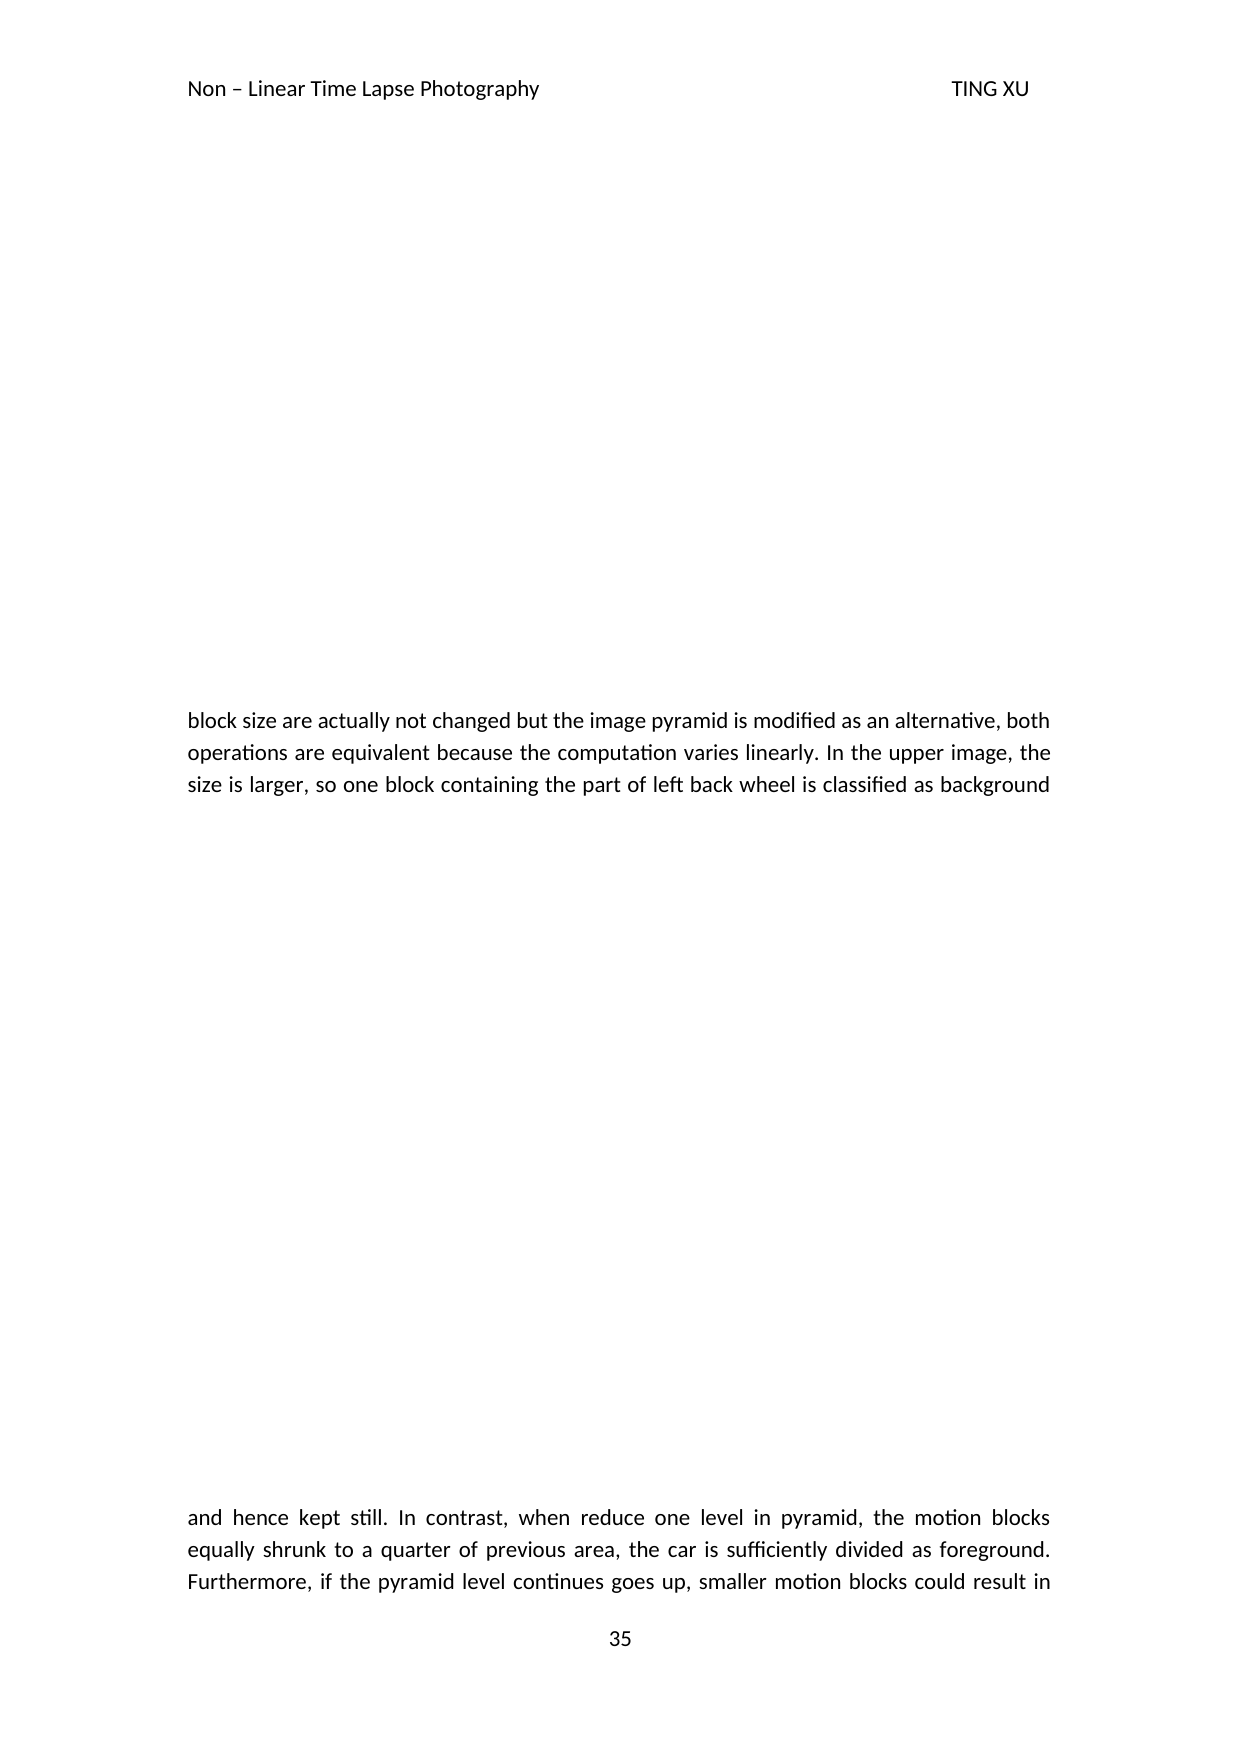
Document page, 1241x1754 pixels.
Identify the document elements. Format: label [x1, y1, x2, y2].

text [187, 150, 1053, 1595]
